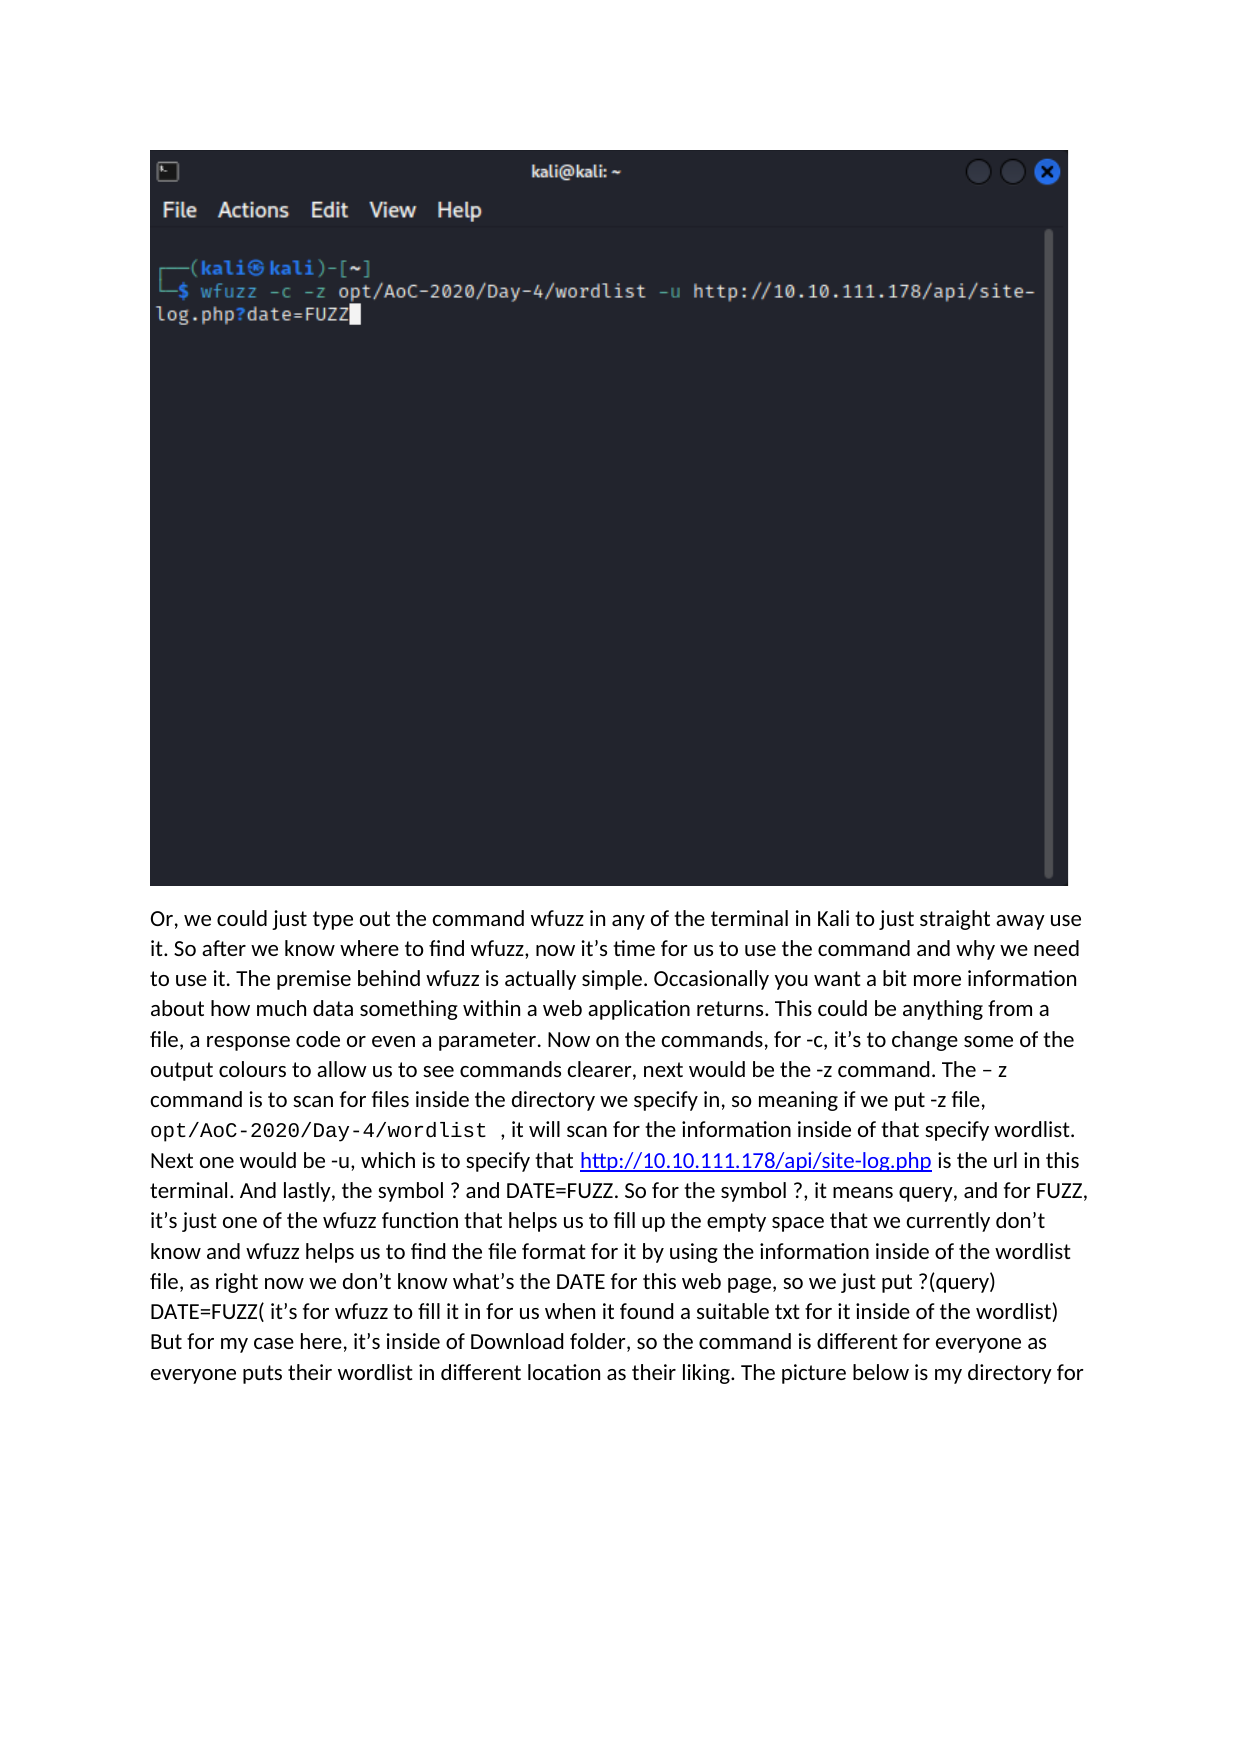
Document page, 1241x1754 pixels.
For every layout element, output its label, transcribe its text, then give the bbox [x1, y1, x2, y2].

picture [150, 150, 1069, 886]
